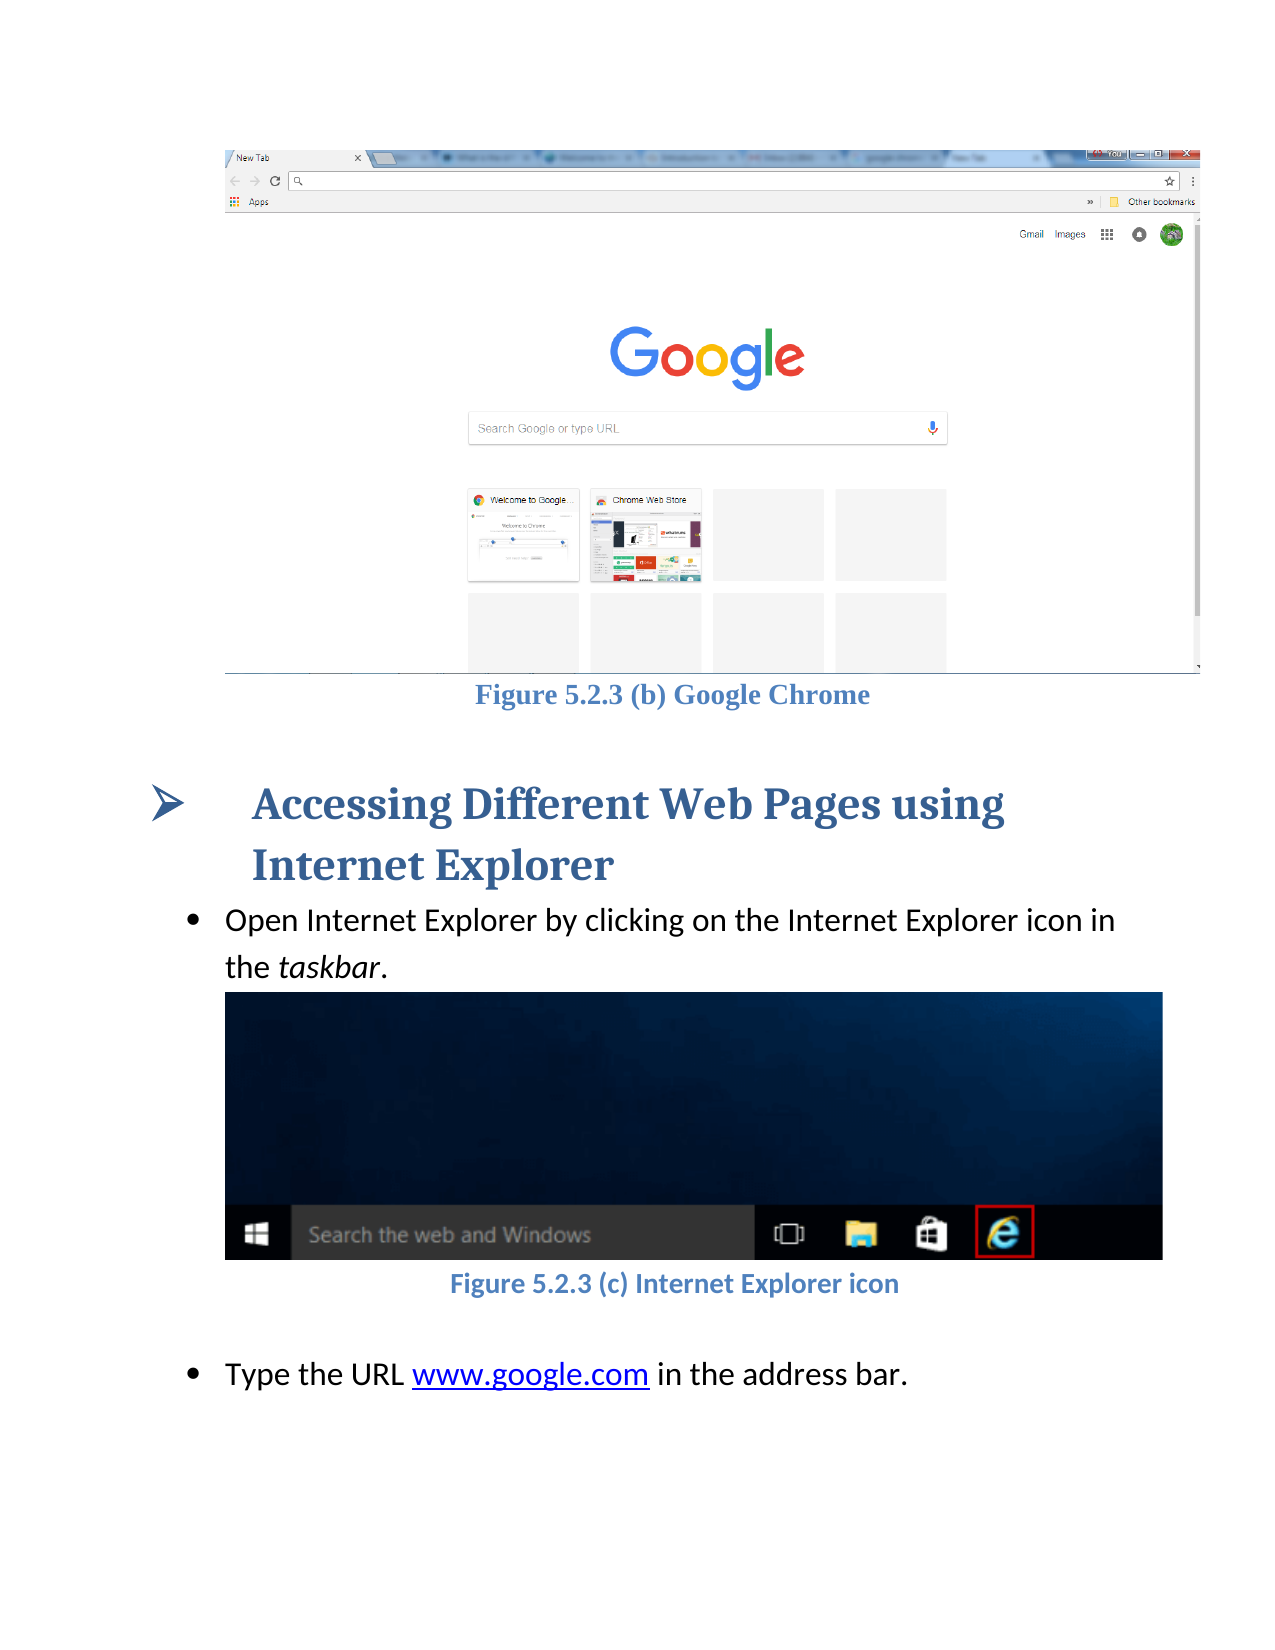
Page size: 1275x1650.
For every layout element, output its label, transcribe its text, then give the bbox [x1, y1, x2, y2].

list Open Internet Explorer by clicking on the Internet Explorer icon in the taskbar. [187, 899, 1125, 987]
list Type the URL www.google.com in the address bar. [187, 1353, 1125, 1394]
text Figure 5.2.3 (b) Google Chrome [225, 674, 1120, 711]
picture [225, 150, 1200, 674]
list Accessing Different Web Pages using Internet Explorer [150, 778, 1125, 891]
picture [225, 992, 1163, 1260]
list Figure 5.2.3 (c) Internet Explorer icon [225, 1260, 1125, 1301]
